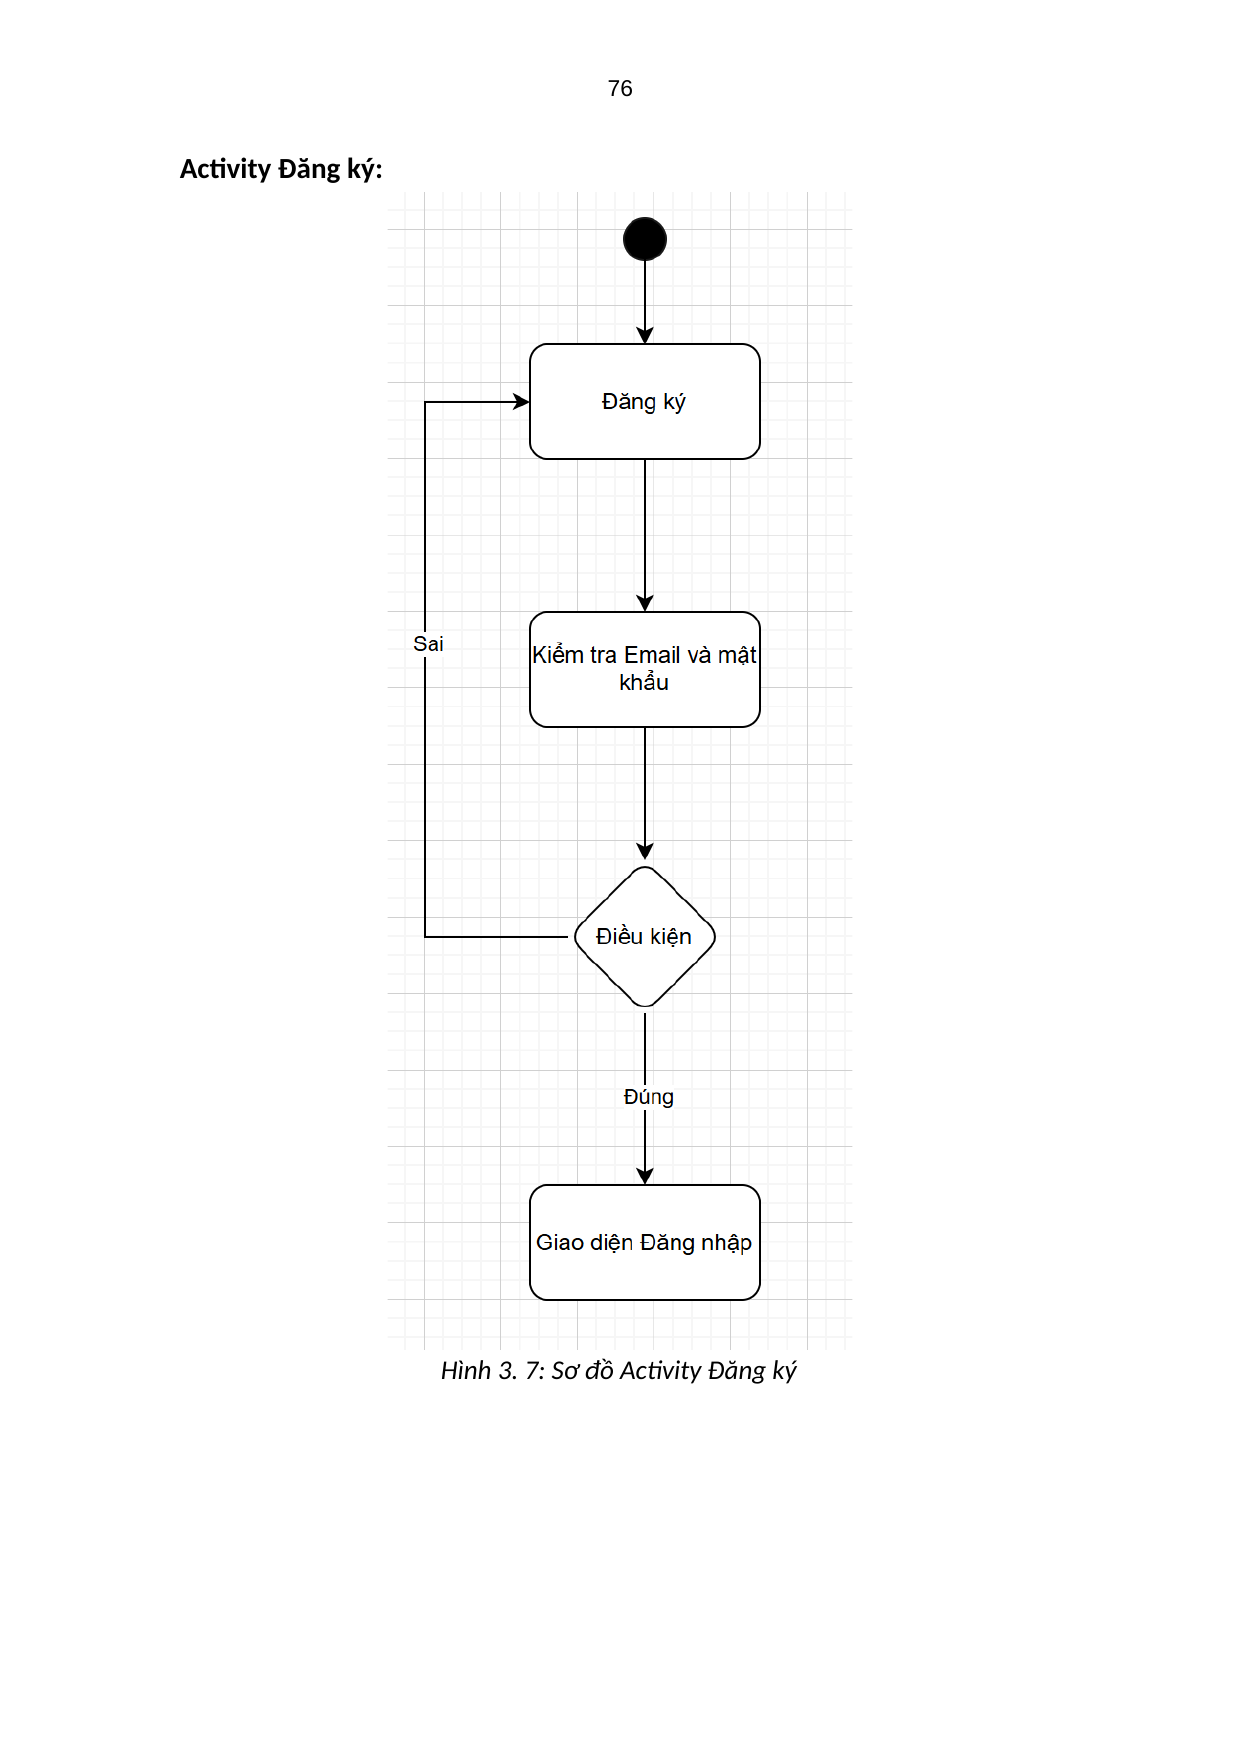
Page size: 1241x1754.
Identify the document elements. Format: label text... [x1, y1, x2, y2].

text Hình 3. 7: Sơ đồ Activity Đăng ký [150, 1353, 1090, 1386]
subtitle Activity Đăng ký: [179, 150, 1090, 186]
picture [387, 192, 853, 1350]
